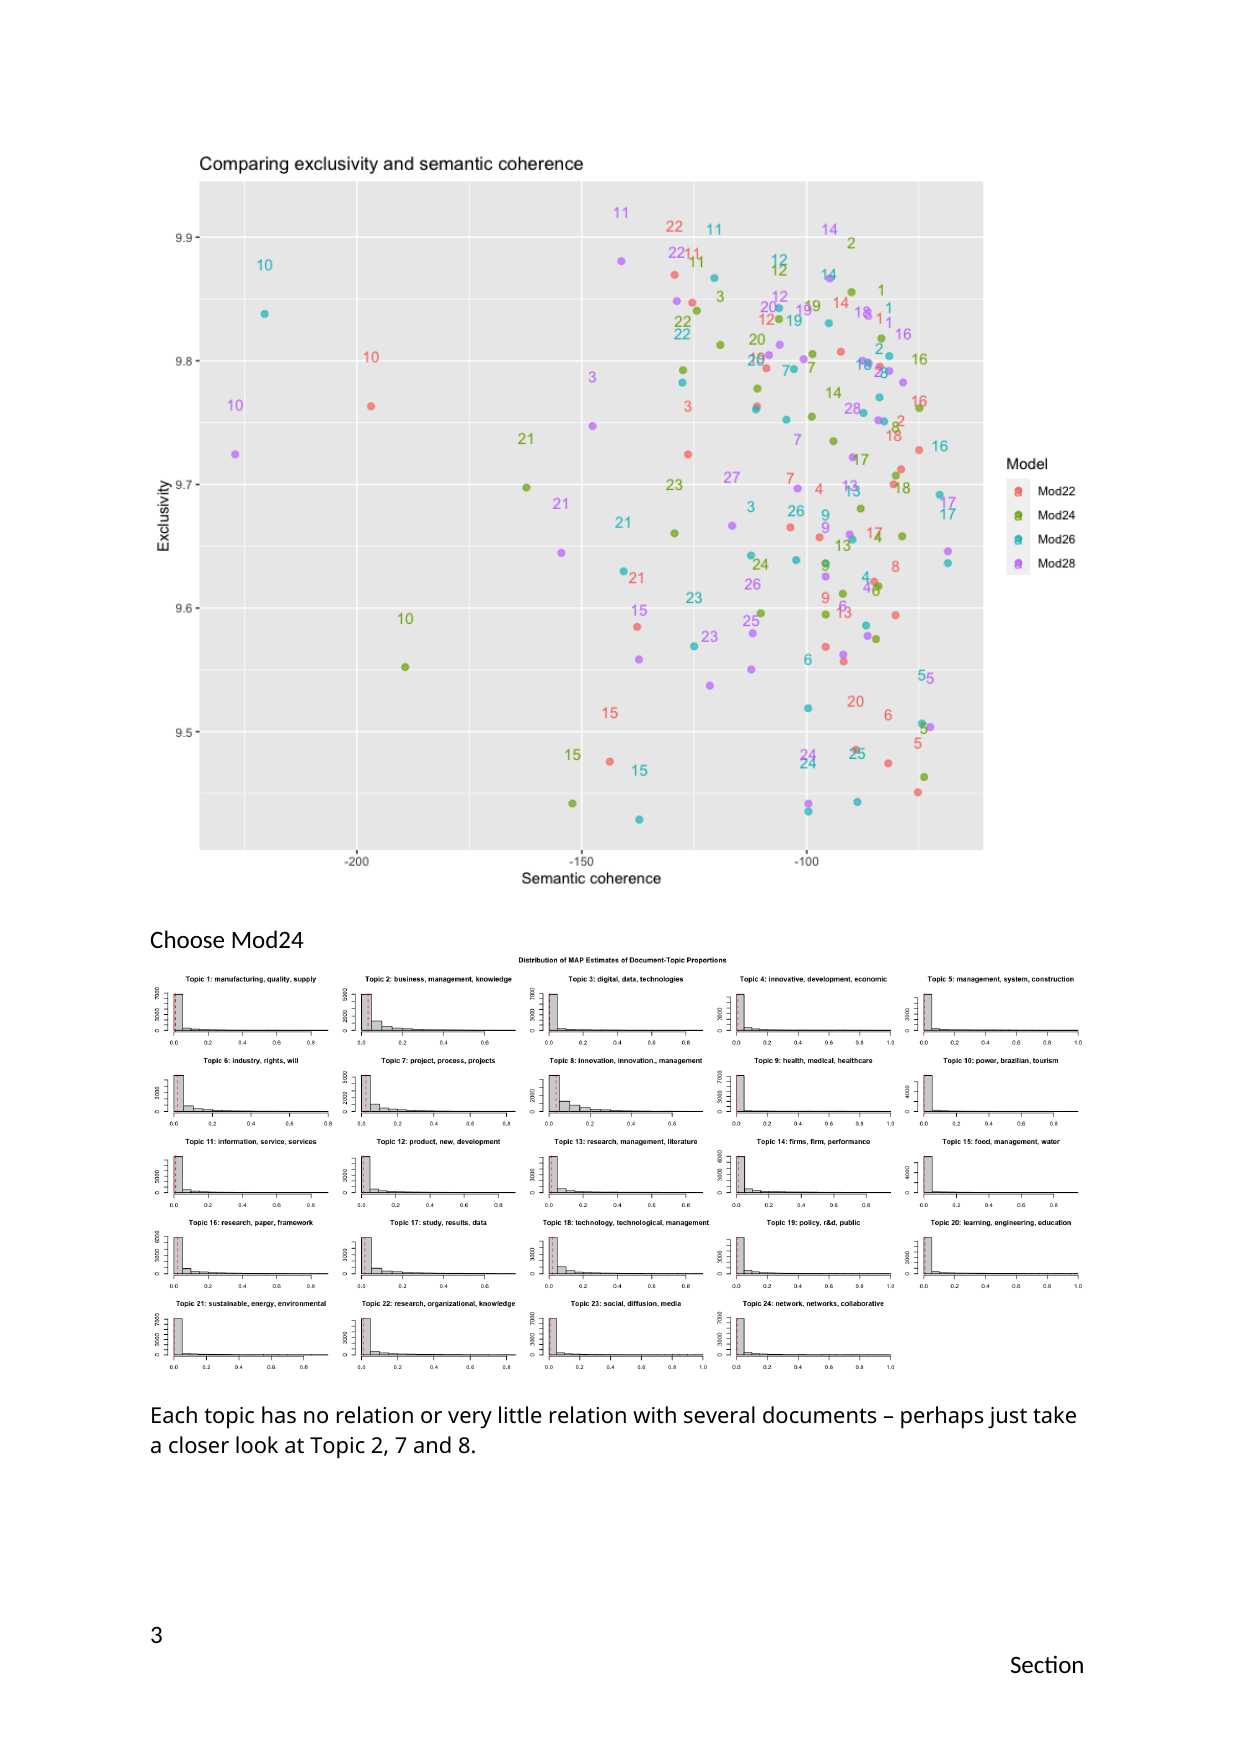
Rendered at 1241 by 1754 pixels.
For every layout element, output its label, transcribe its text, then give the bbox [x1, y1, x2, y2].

text Choose Mod24 [150, 924, 1090, 955]
picture [150, 150, 1091, 894]
picture [150, 955, 1091, 1370]
text Each topic has no relation or very little relation with several documents – perhaps just take a closer look at Topic 2, 7 and 8. [477, 1400, 1090, 1460]
